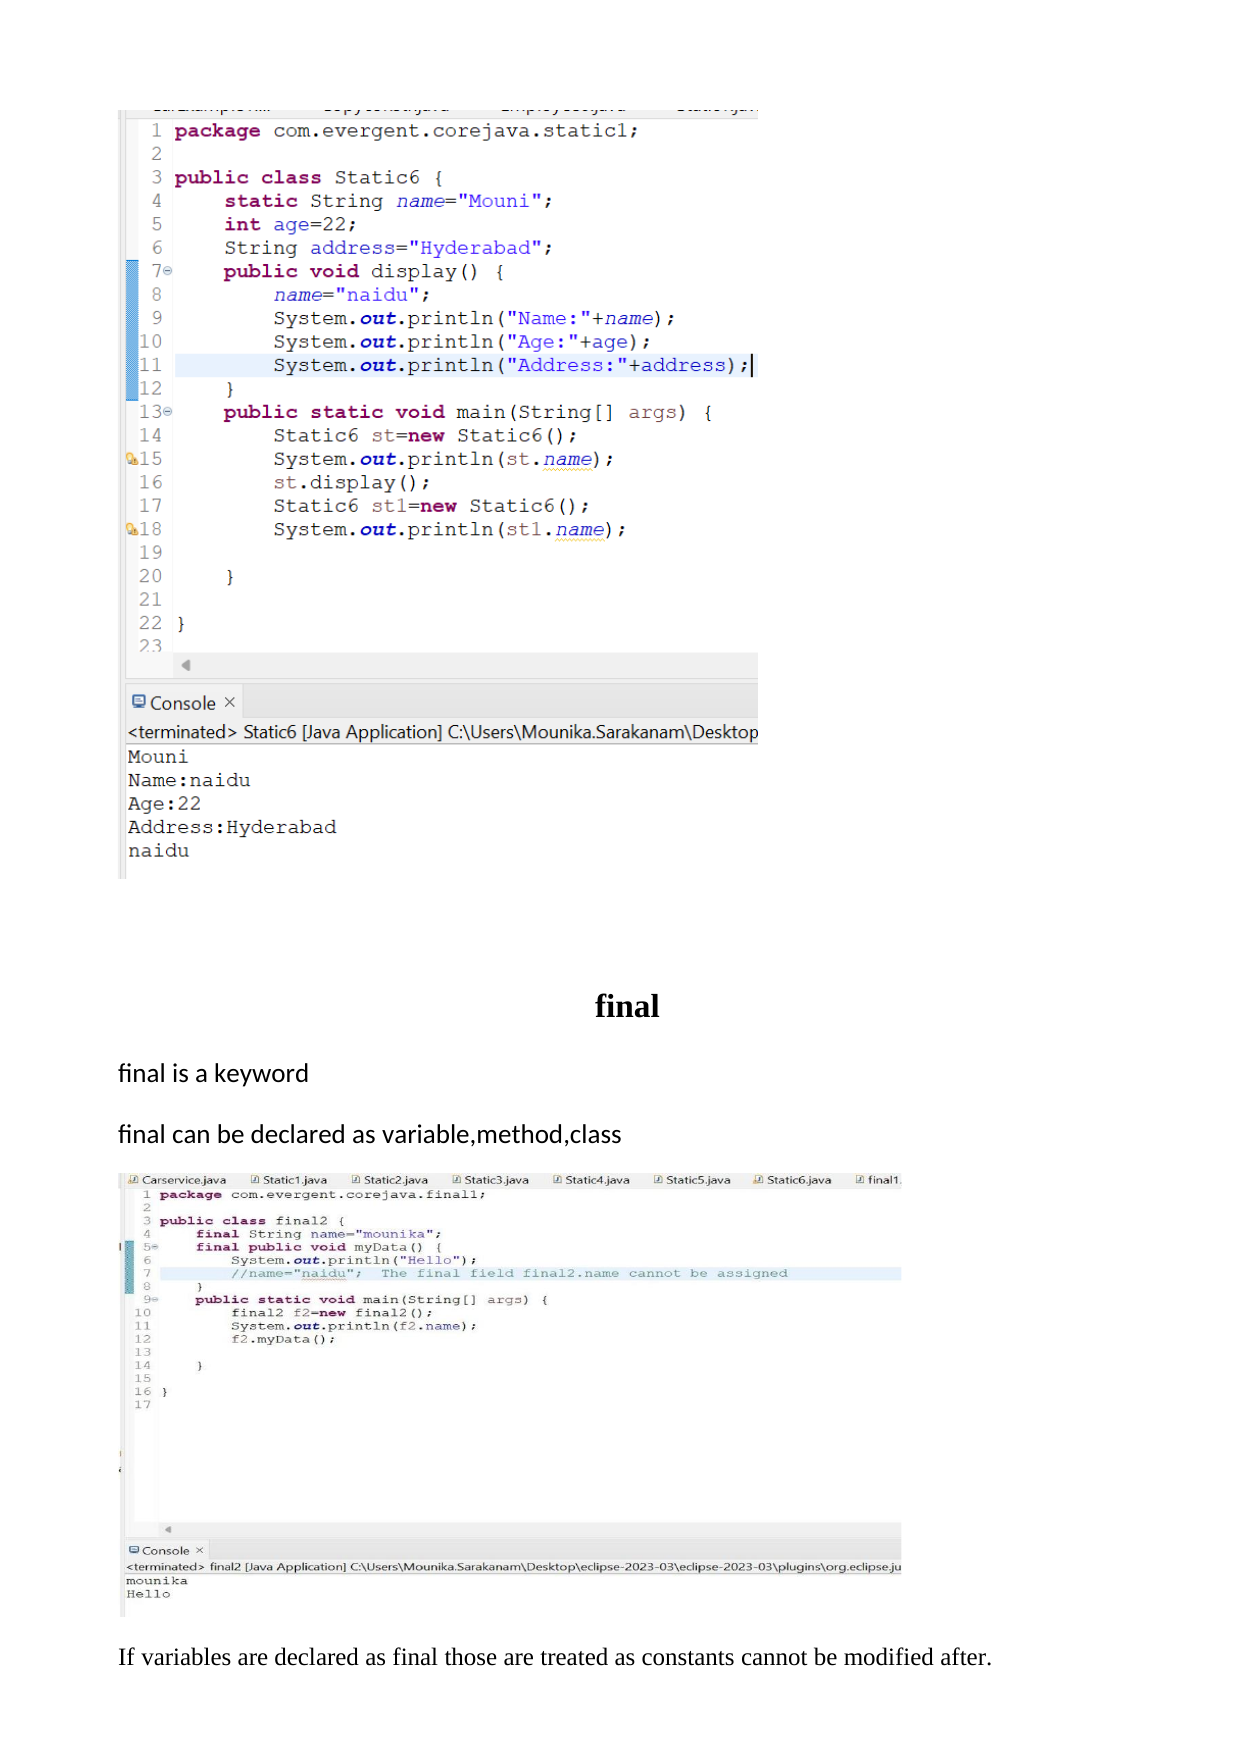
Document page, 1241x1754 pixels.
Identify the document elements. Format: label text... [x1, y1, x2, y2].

picture [117, 110, 758, 879]
subtitle final [311, 987, 943, 1025]
text final can be declared as variable,method,class [118, 1118, 1148, 1151]
text final is a keyword [118, 1056, 1148, 1089]
picture [118, 1173, 902, 1617]
